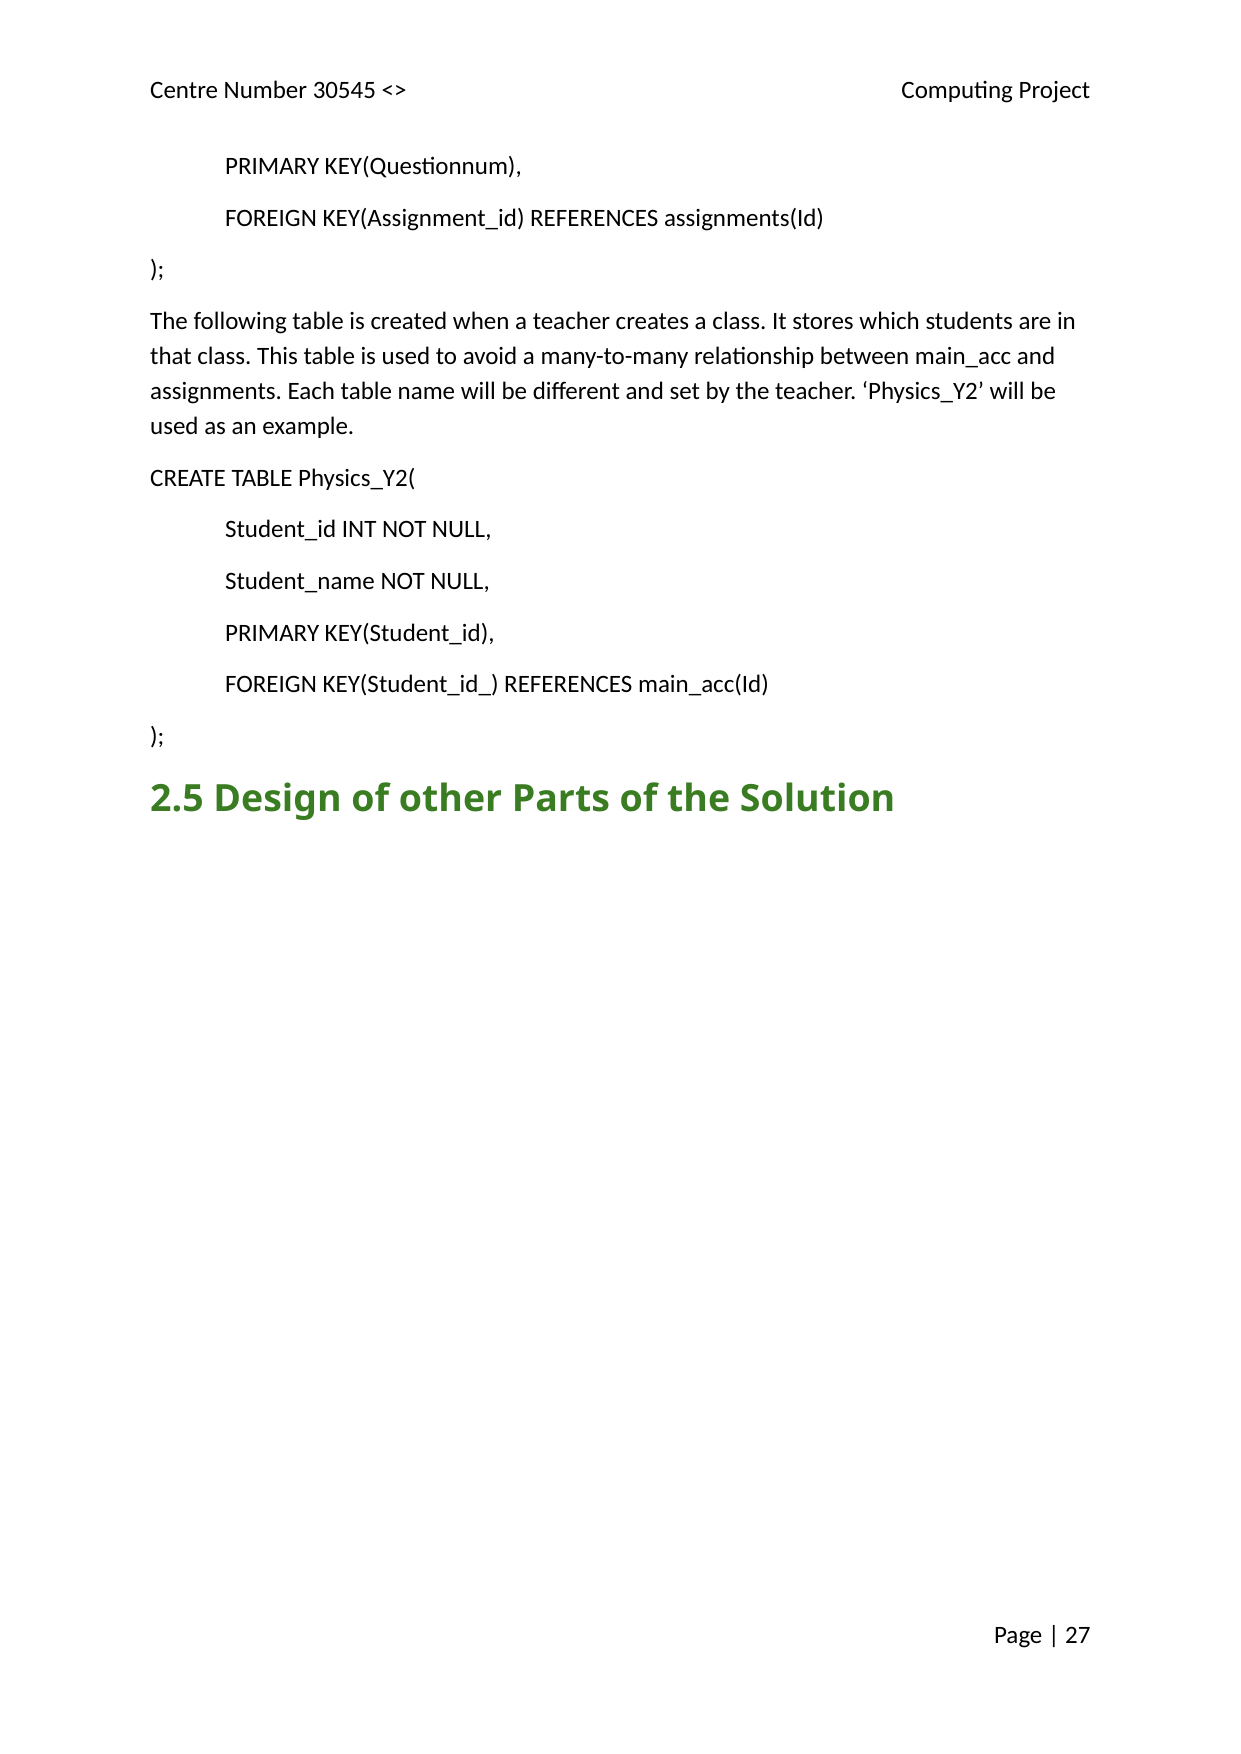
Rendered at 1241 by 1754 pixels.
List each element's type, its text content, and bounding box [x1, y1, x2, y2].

text PRIMARY KEY(Student_id), [150, 617, 1090, 647]
text CREATE TABLE Physics_Y2( [150, 462, 1090, 492]
text Student_name NOT NULL, [150, 565, 1090, 596]
text PRIMARY KEY(Questionnum), [150, 150, 1090, 181]
subtitle 2.5 Design of other Parts of the Solution [150, 772, 1090, 823]
text Student_id INT NOT NULL, [150, 513, 1090, 544]
text FOREIGN KEY(Student_id_) REFERENCES main_acc(Id) [150, 668, 1090, 699]
text ); [150, 720, 1090, 751]
text FOREIGN KEY(Assignment_id) REFERENCES assignments(Id) [150, 202, 1090, 232]
text The following table is created when a teacher creates a class. It stores which students are in that class. This table is used to avoid a many-to-many relationship between main_acc and assignments. Each table name will be different and set by the teacher. ‘Physics_Y2’ will be used as an example. [150, 305, 1090, 441]
text ); [150, 253, 1090, 284]
